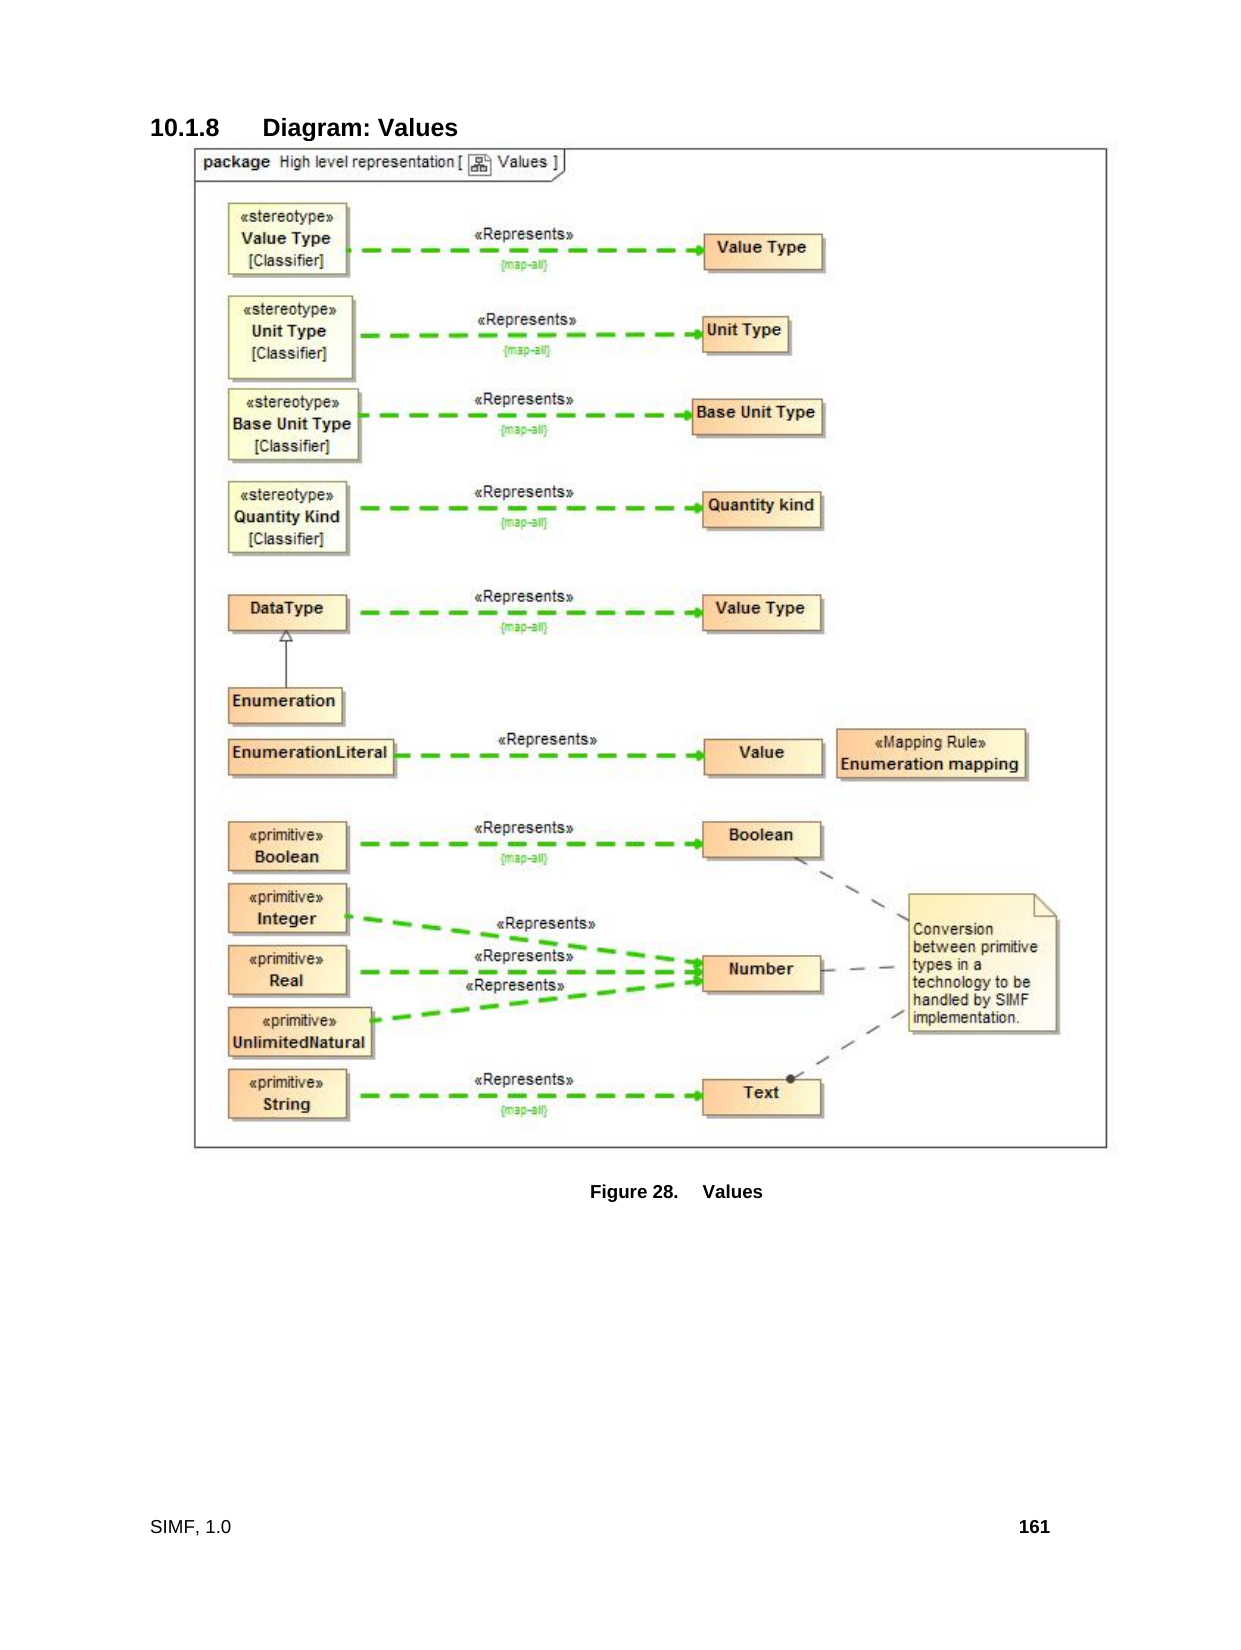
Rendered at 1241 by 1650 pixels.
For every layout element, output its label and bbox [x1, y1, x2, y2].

picture [187, 141, 1128, 1169]
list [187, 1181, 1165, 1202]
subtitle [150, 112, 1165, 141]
